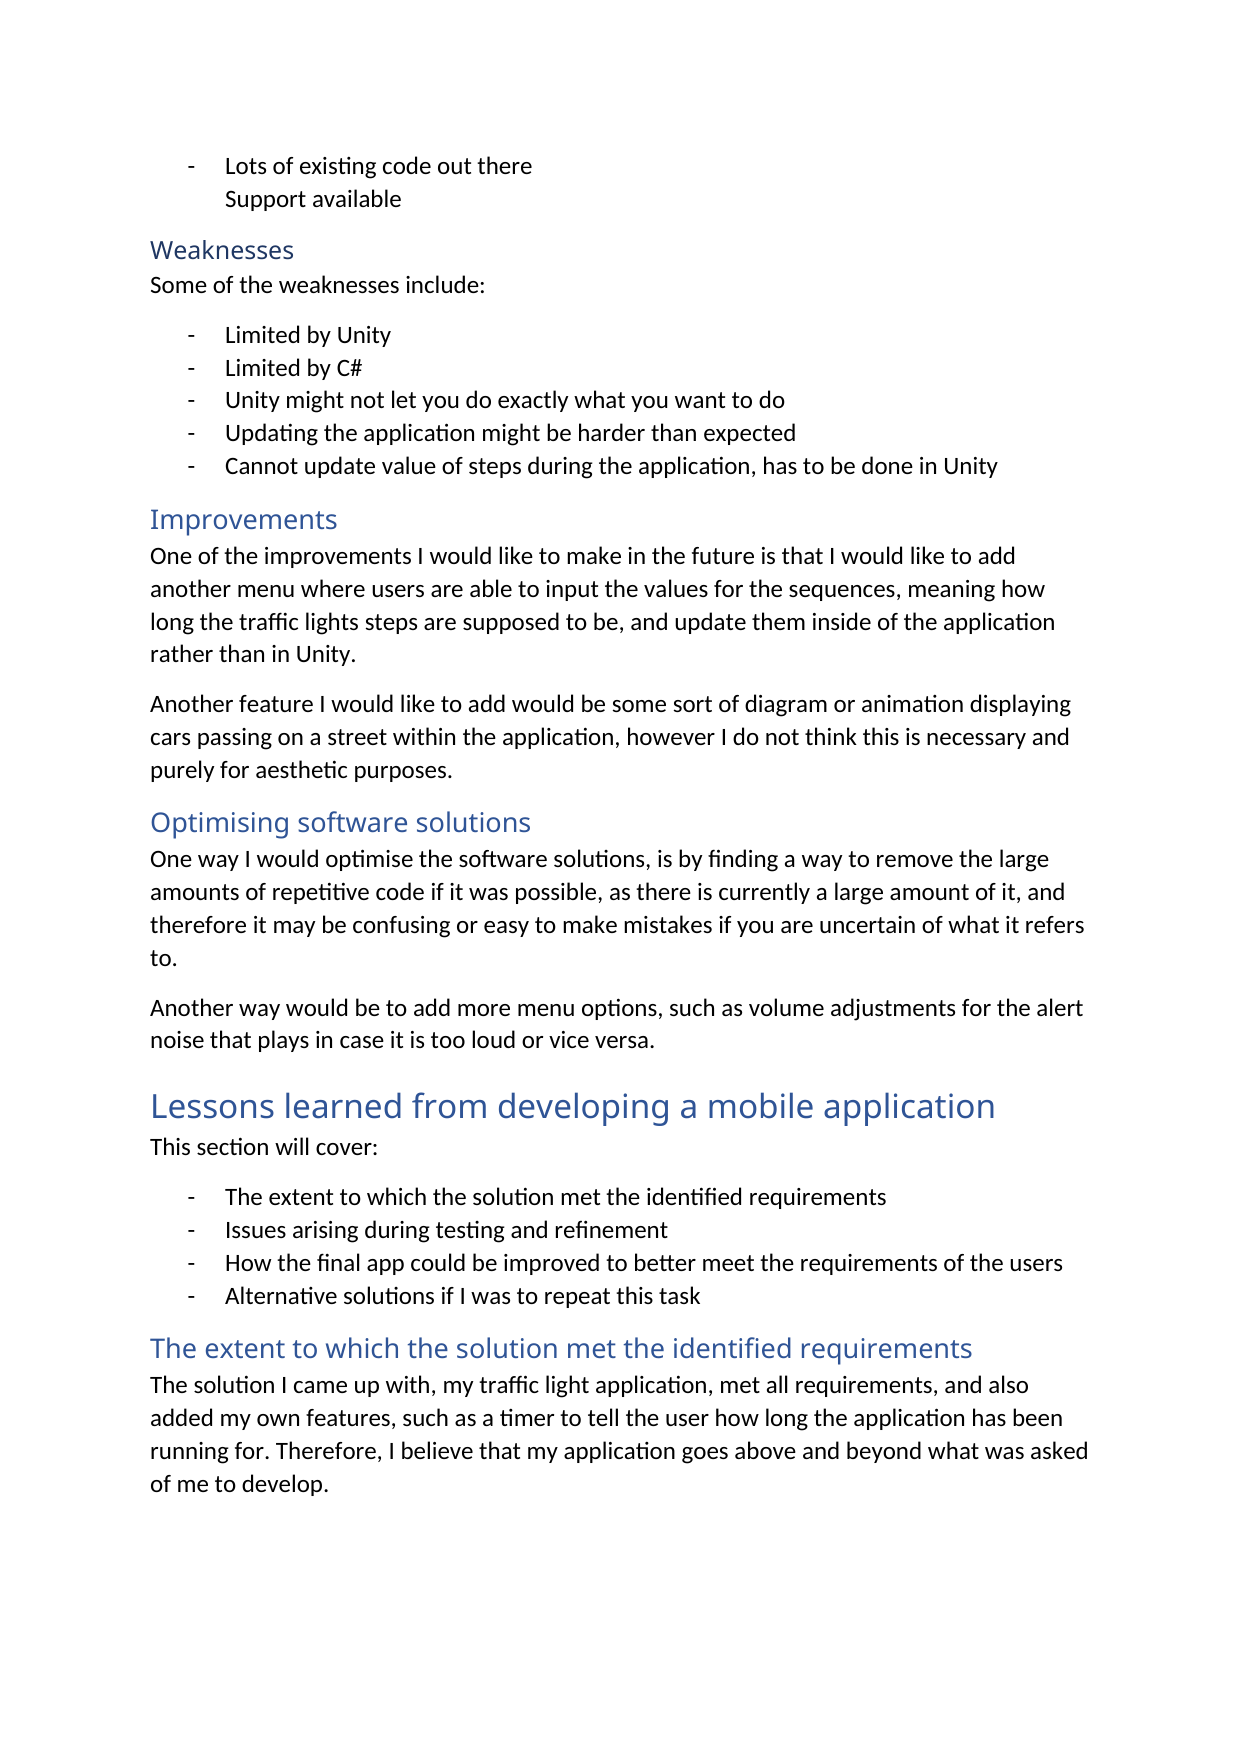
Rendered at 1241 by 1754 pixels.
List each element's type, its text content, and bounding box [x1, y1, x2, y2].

list Lots of existing code out there Support available [187, 150, 1090, 213]
list Limited by C# [187, 352, 1090, 382]
list Cannot update value of steps during the application, has to be done in Unity [187, 451, 1090, 481]
subtitle Weaknesses [150, 232, 1090, 267]
subtitle The extent to which the solution met the identified requirements [150, 1329, 1090, 1366]
text Some of the weaknesses include: [150, 269, 1090, 300]
list Limited by Unity [187, 319, 1090, 349]
list The extent to which the solution met the identified requirements [187, 1181, 1090, 1212]
list Alternative solutions if I was to repeat this task [187, 1280, 1090, 1310]
text Another feature I would like to add would be some sort of diagram or animation displaying cars passing on a street within the application, however I do not think this is necessary and purely for aesthetic purposes. [150, 688, 1090, 784]
subtitle Optimising software solutions [150, 804, 1090, 841]
list How the final app could be improved to better meet the requirements of the users [187, 1247, 1090, 1277]
text This section will cover: [150, 1132, 1090, 1162]
subtitle Improvements [150, 500, 1090, 537]
list Unity might not let you do exactly what you want to do [187, 385, 1090, 415]
text One of the improvements I would like to make in the future is that I would like to add another menu where users are able to input the values for the sequences, meaning how long the traffic lights steps are supposed to be, and update them inside of the application rather than in Unity. [150, 540, 1090, 669]
text One way I would optimise the software solutions, is by finding a way to remove the large amounts of repetitive code if it was possible, as there is currently a large amount of it, and therefore it may be confusing or easy to make mistakes if you are uncertain of what it refers to. [150, 843, 1090, 973]
text Another way would be to add more menu options, such as volume adjustments for the alert noise that plays in case it is too loud or vice versa. [150, 992, 1090, 1055]
subtitle Lessons learned from developing a mobile application [150, 1083, 1090, 1128]
list Issues arising during testing and refinement [187, 1214, 1090, 1244]
text The solution I came up with, my traffic light application, met all requirements, and also added my own features, such as a timer to tell the user how long the application has been running for. Therefore, I believe that my application goes above and beyond what was asked of me to develop. [150, 1369, 1090, 1498]
list Updating the application might be harder than expected [187, 418, 1090, 448]
